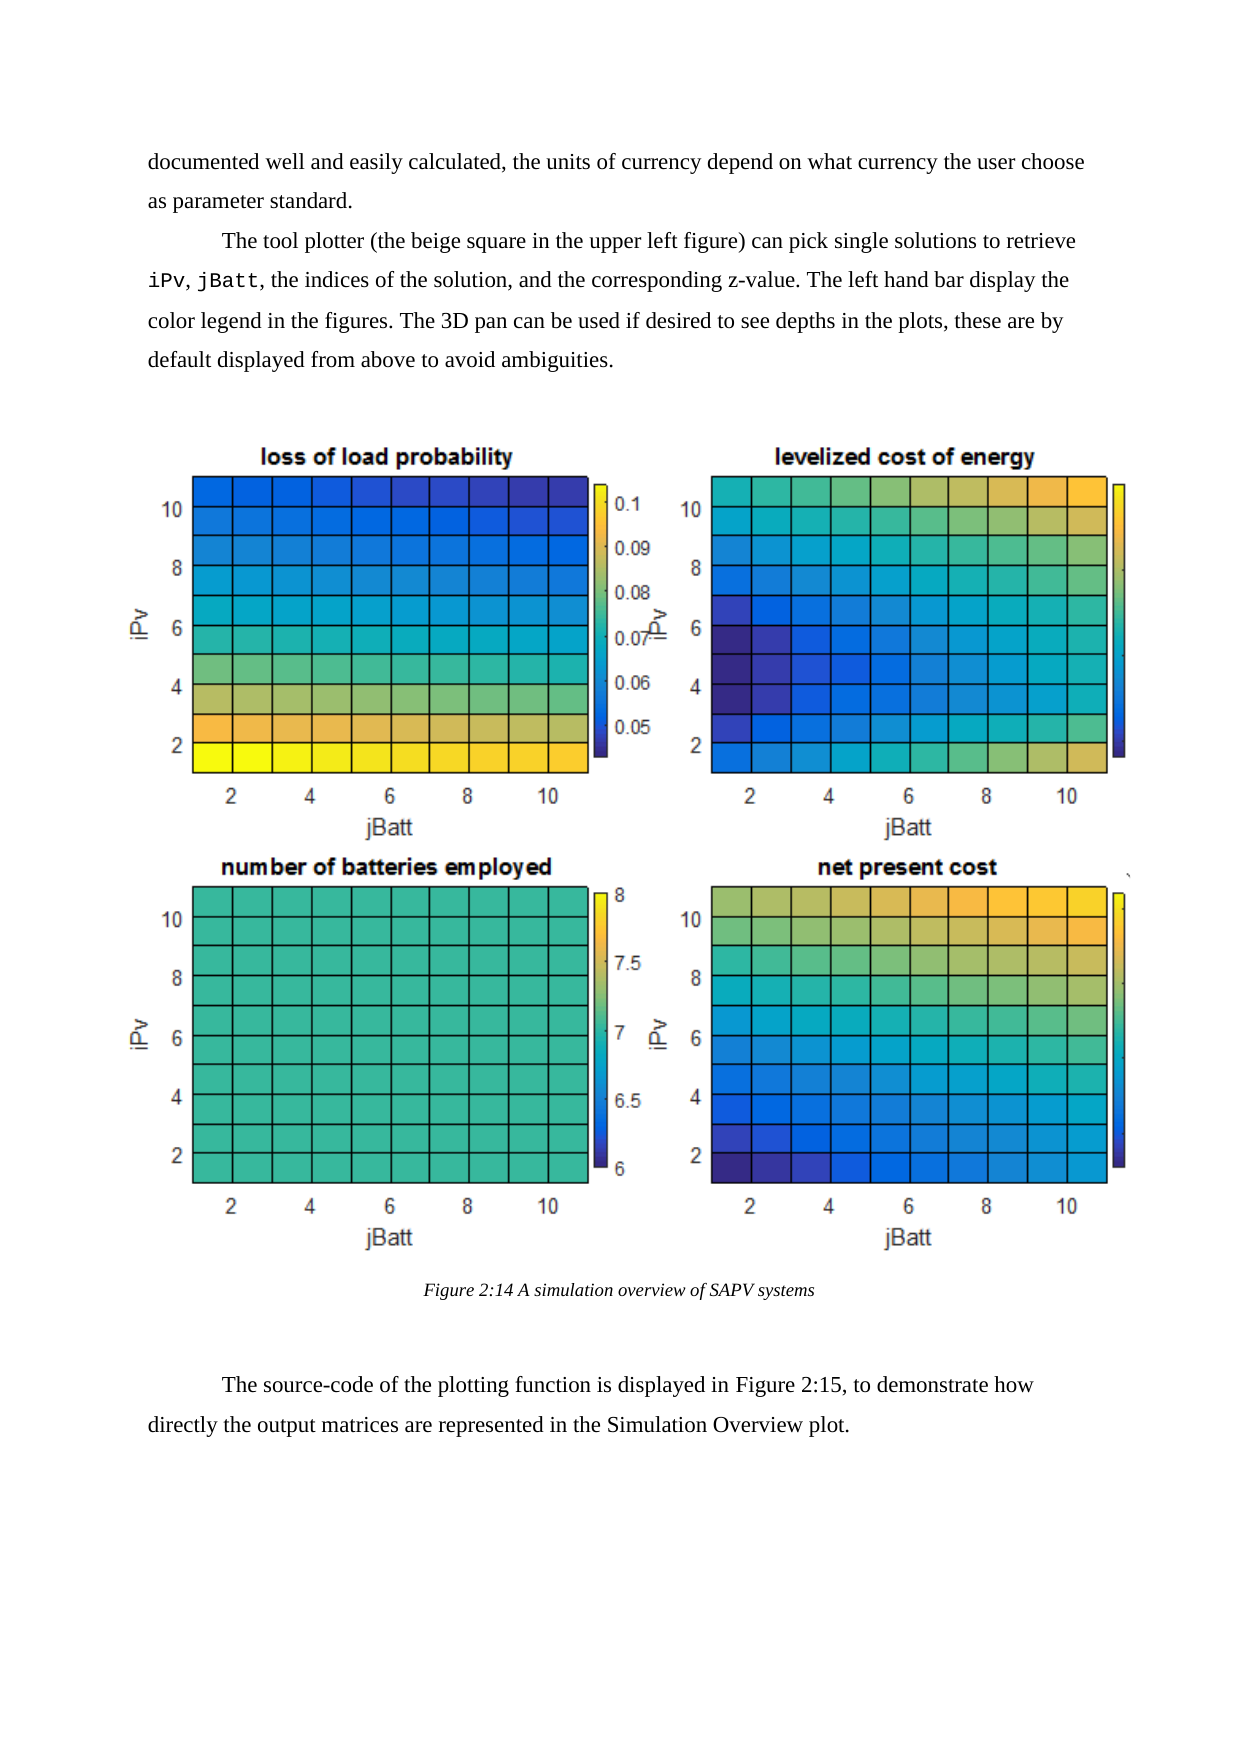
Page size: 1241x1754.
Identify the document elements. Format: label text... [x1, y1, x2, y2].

picture [121, 435, 1131, 1279]
table_header Figure 2:14 A simulation overview of SAPV systems [110, 436, 1130, 1321]
text The tool plotter (the beige square in the upper left figure) can pick single solutions to retrieve iPv, jBatt, the indices of the solution, and the corresponding z-value. The left hand bar display the color legend in the figures. The 3D pan can be used if desired to see depths in the plots, these are by default displayed from above to avoid ambiguities. [148, 227, 1092, 373]
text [148, 148, 1092, 213]
text The source-code of the plotting function is displayed in Figure 2:15, to demonstrate how directly the output matrices are represented in the Simulation Overview plot. [148, 1371, 1092, 1437]
